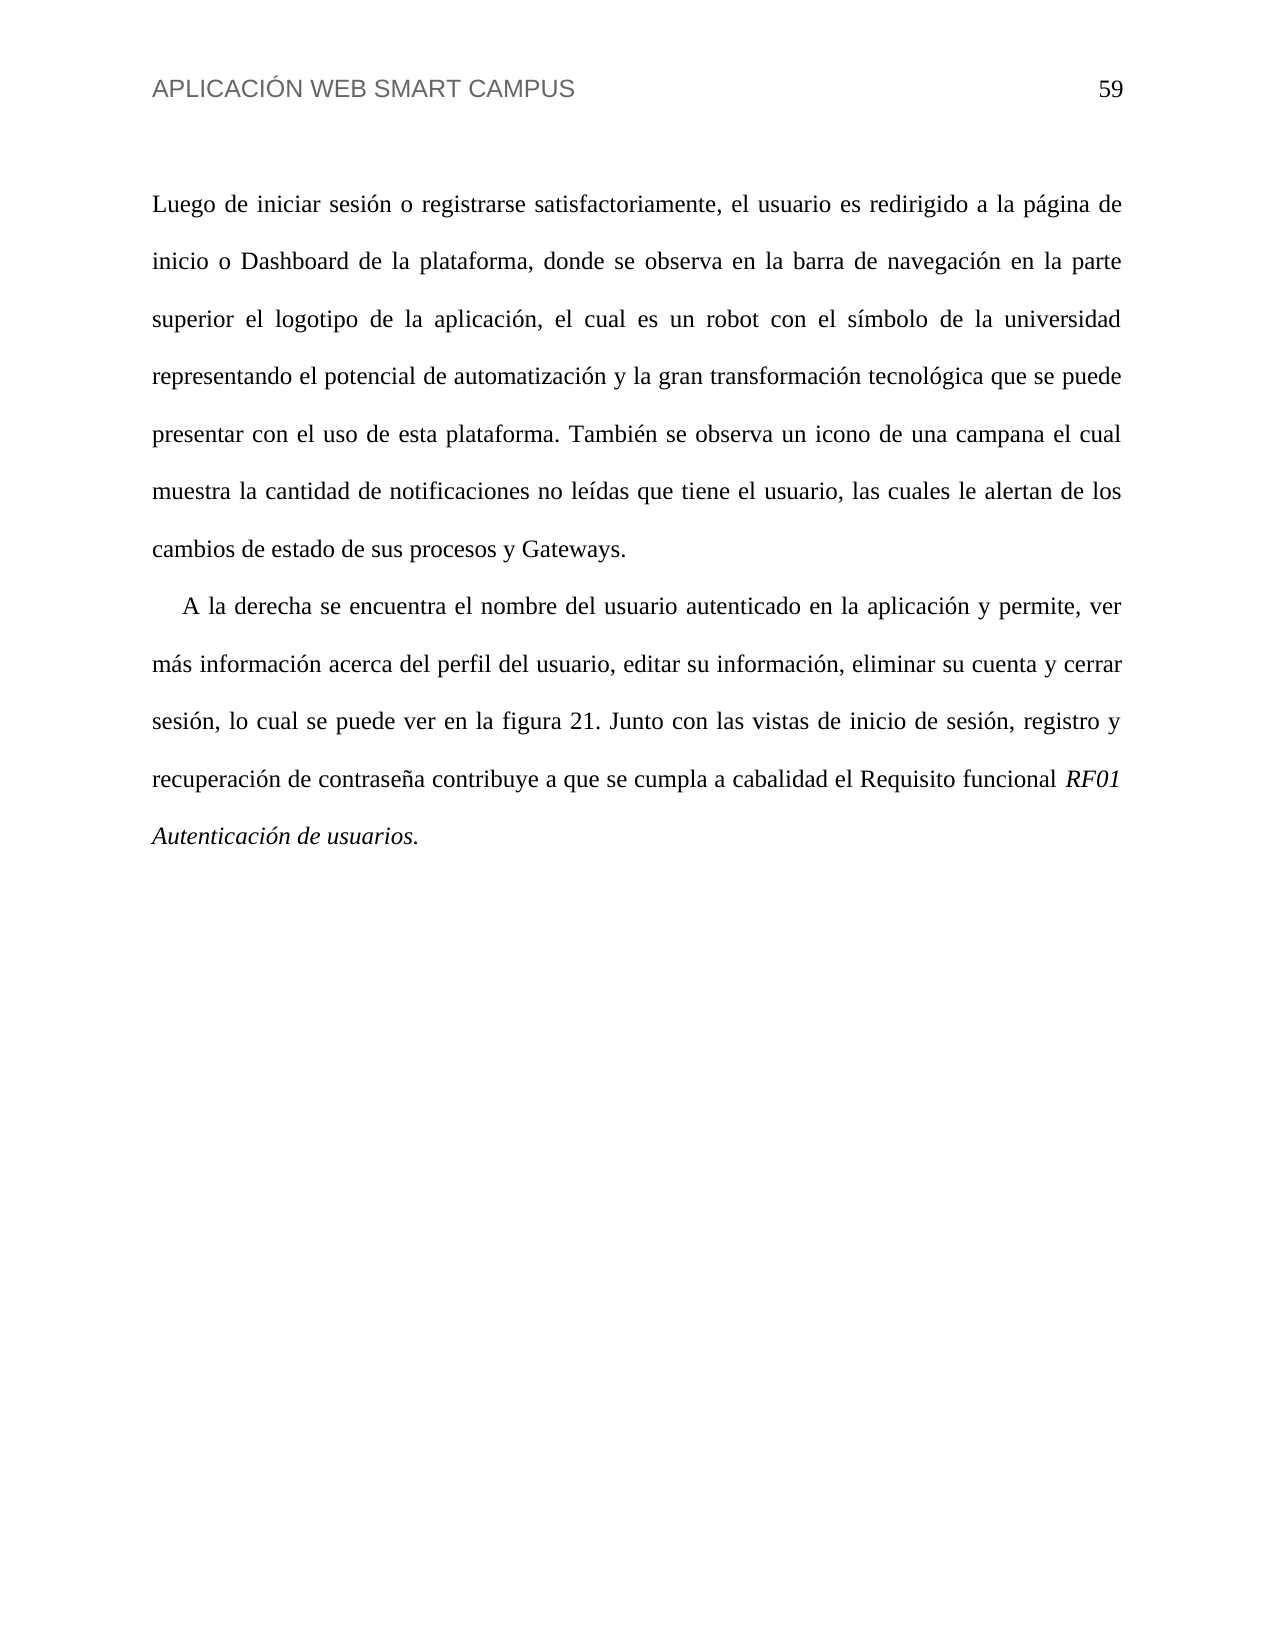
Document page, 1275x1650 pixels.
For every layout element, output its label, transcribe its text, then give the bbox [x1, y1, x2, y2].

text Luego de iniciar sesión o registrarse satisfactoriamente, el usuario es redirigido a la página de inicio o Dashboard de la plataforma, donde se observa en la barra de navegación en la parte superior el logotipo de la aplicación, el cual es un robot con el símbolo de la universidad representando el potencial de automatización y la gran transformación tecnológica que se puede presentar con el uso de esta plataforma. También se observa un icono de una campana el cual muestra la cantidad de notificaciones no leídas que tiene el usuario, las cuales le alertan de los cambios de estado de sus procesos y Gateways. [152, 189, 1123, 563]
text A la derecha se encuentra el nombre del usuario autenticado en la aplicación y permite, ver más información acerca del perfil del usuario, editar su información, eliminar su cuenta y cerrar sesión, lo cual se puede ver en la figura 21. Junto con las vistas de inicio de sesión, registro y recuperación de contraseña contribuye a que se cumpla a cabalidad el Requisito funcional RF01 Autenticación de usuarios. [152, 591, 1123, 850]
